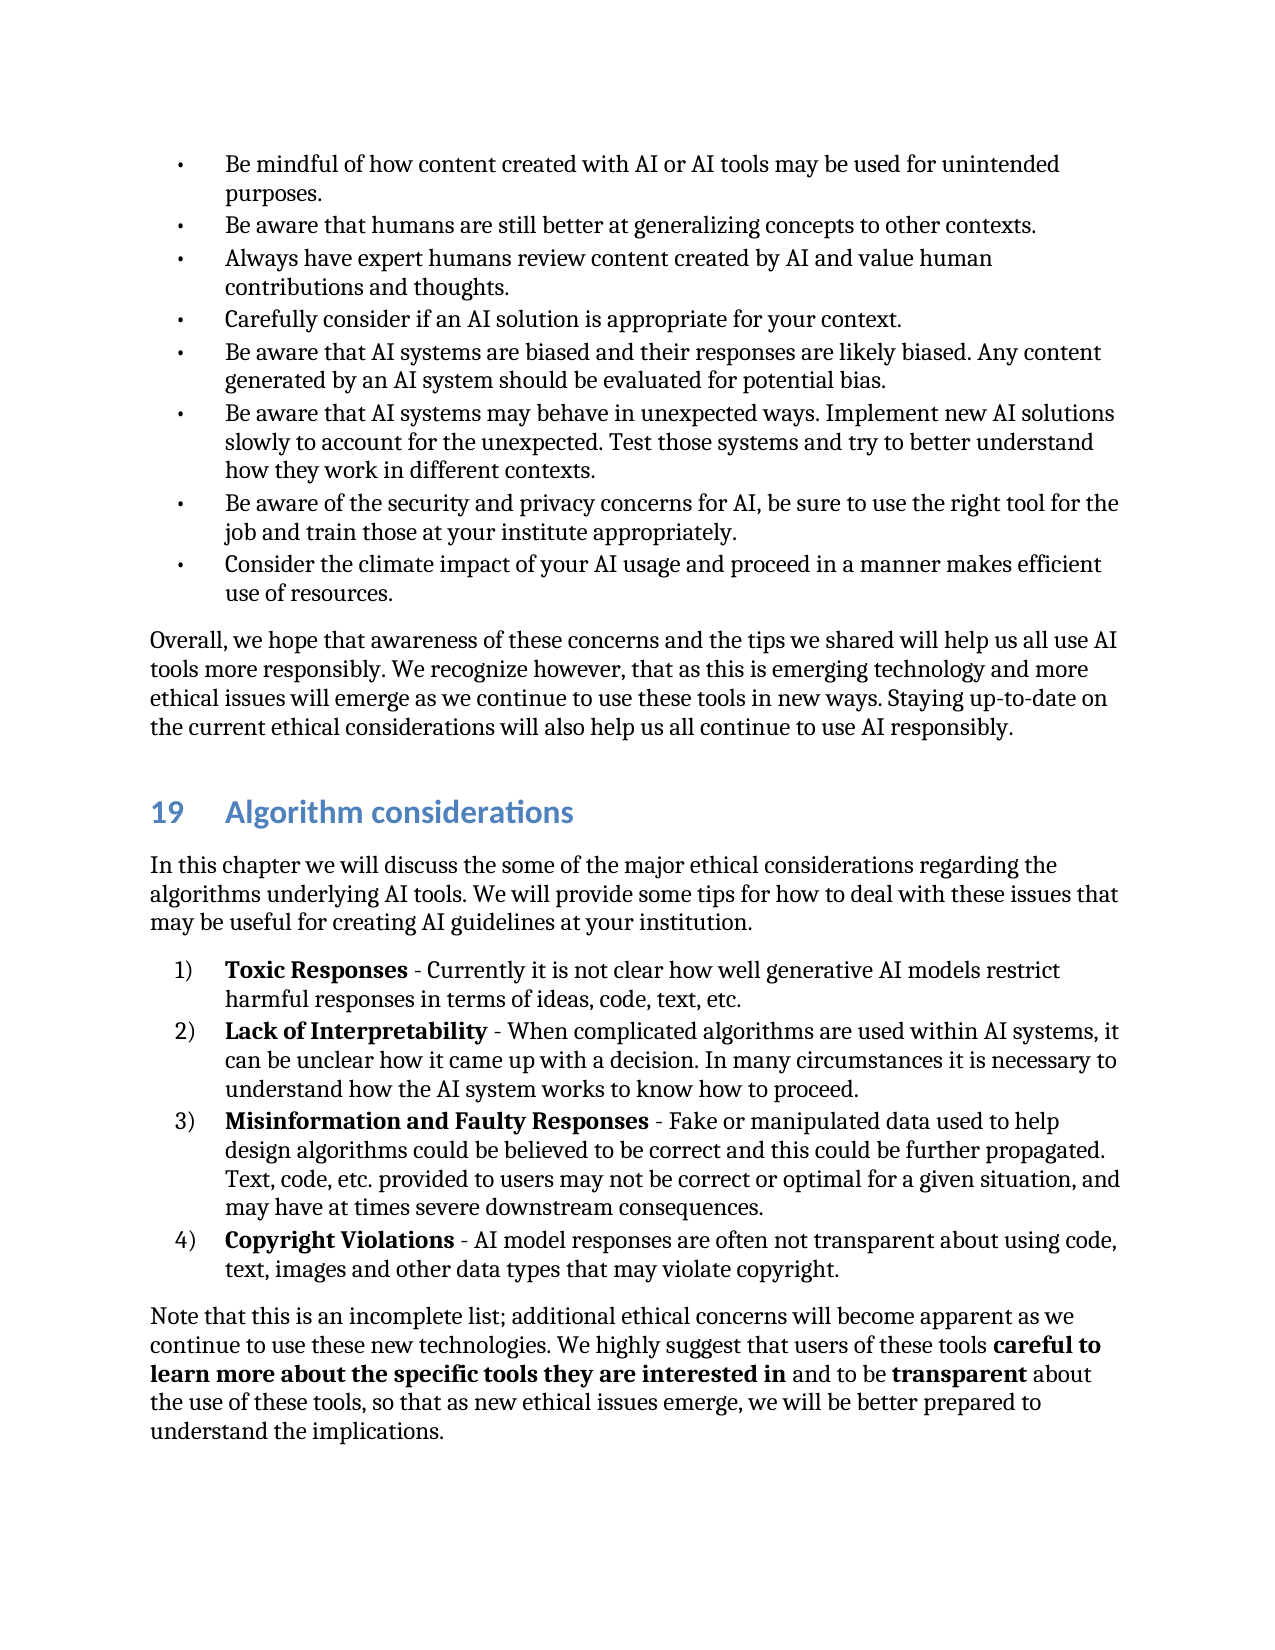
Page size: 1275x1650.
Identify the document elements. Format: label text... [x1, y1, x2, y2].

list Always have expert humans review content created by AI and value human contributions and thoughts. [175, 244, 1125, 301]
text In this chapter we will discuss the some of the major ethical considerations regarding the algorithms underlying AI tools. We will provide some tips for how to deal with these issues that may be useful for creating AI guidelines at your institution. [150, 851, 1125, 937]
list Be aware of the security and privacy concerns for AI, be sure to use the right tool for the job and train those at your institute appropriately. [175, 489, 1125, 546]
subtitle 19 Algorithm considerations [150, 791, 1125, 832]
list Consider the climate impact of your AI usage and proceed in a manner makes efficient use of resources. [175, 550, 1125, 607]
list Toxic Responses - Currently it is not clear how well generative AI models restrict harmful responses in terms of ideas, code, text, etc. [175, 956, 1125, 1013]
list Misinformation and Faulty Responses - Fake or manipulated data used to help design algorithms could be believed to be correct and this could be further propagated. Text, code, etc. provided to users may not be correct or optimal for a given situation, and may have at times severe downstream consequences. [175, 1107, 1125, 1222]
list Be aware that AI systems are biased and their responses are likely biased. Any content generated by an AI system should be evaluated for potential bias. [175, 337, 1125, 395]
list Copyright Violations - AI model responses are often not transparent about using code, text, images and other data types that may violate copyright. [175, 1226, 1125, 1283]
list Carefully consider if an AI solution is appropriate for your context. [175, 305, 1125, 334]
list Be aware that humans are still better at generalizing concepts to other contexts. [175, 211, 1125, 240]
text Overall, we hope that awareness of these concerns and the tips we shared will help us all use AI tools more responsibly. We recognize however, that as this is emerging technology and more ethical issues will emerge as we continue to use these tools in new ways. Staying up-to-date on the current ethical considerations will also help us all continue to use AI responsibly. [150, 626, 1125, 741]
list Be mindful of how content created with AI or AI tools may be used for unintended purposes. [175, 150, 1125, 207]
text Note that this is an incomplete list; additional ethical concerns will become apparent as we continue to use these new technologies. We highly suggest that users of these tools careful to learn more about the specific tools they are interested in and to be transparent about the use of these tools, so that as new ethical issues emerge, we will be better prepared to understand the implications. [150, 1302, 1125, 1446]
list Be aware that AI systems may behave in unexpected ways. Implement new AI solutions slowly to account for the unexpected. Test those systems and try to better understand how they work in different contexts. [175, 399, 1125, 485]
list Lack of Interpretability - When complicated algorithms are used within AI systems, it can be unclear how it came up with a decision. In many circumstances it is necessary to understand how the AI system works to know how to proceed. [175, 1017, 1125, 1103]
